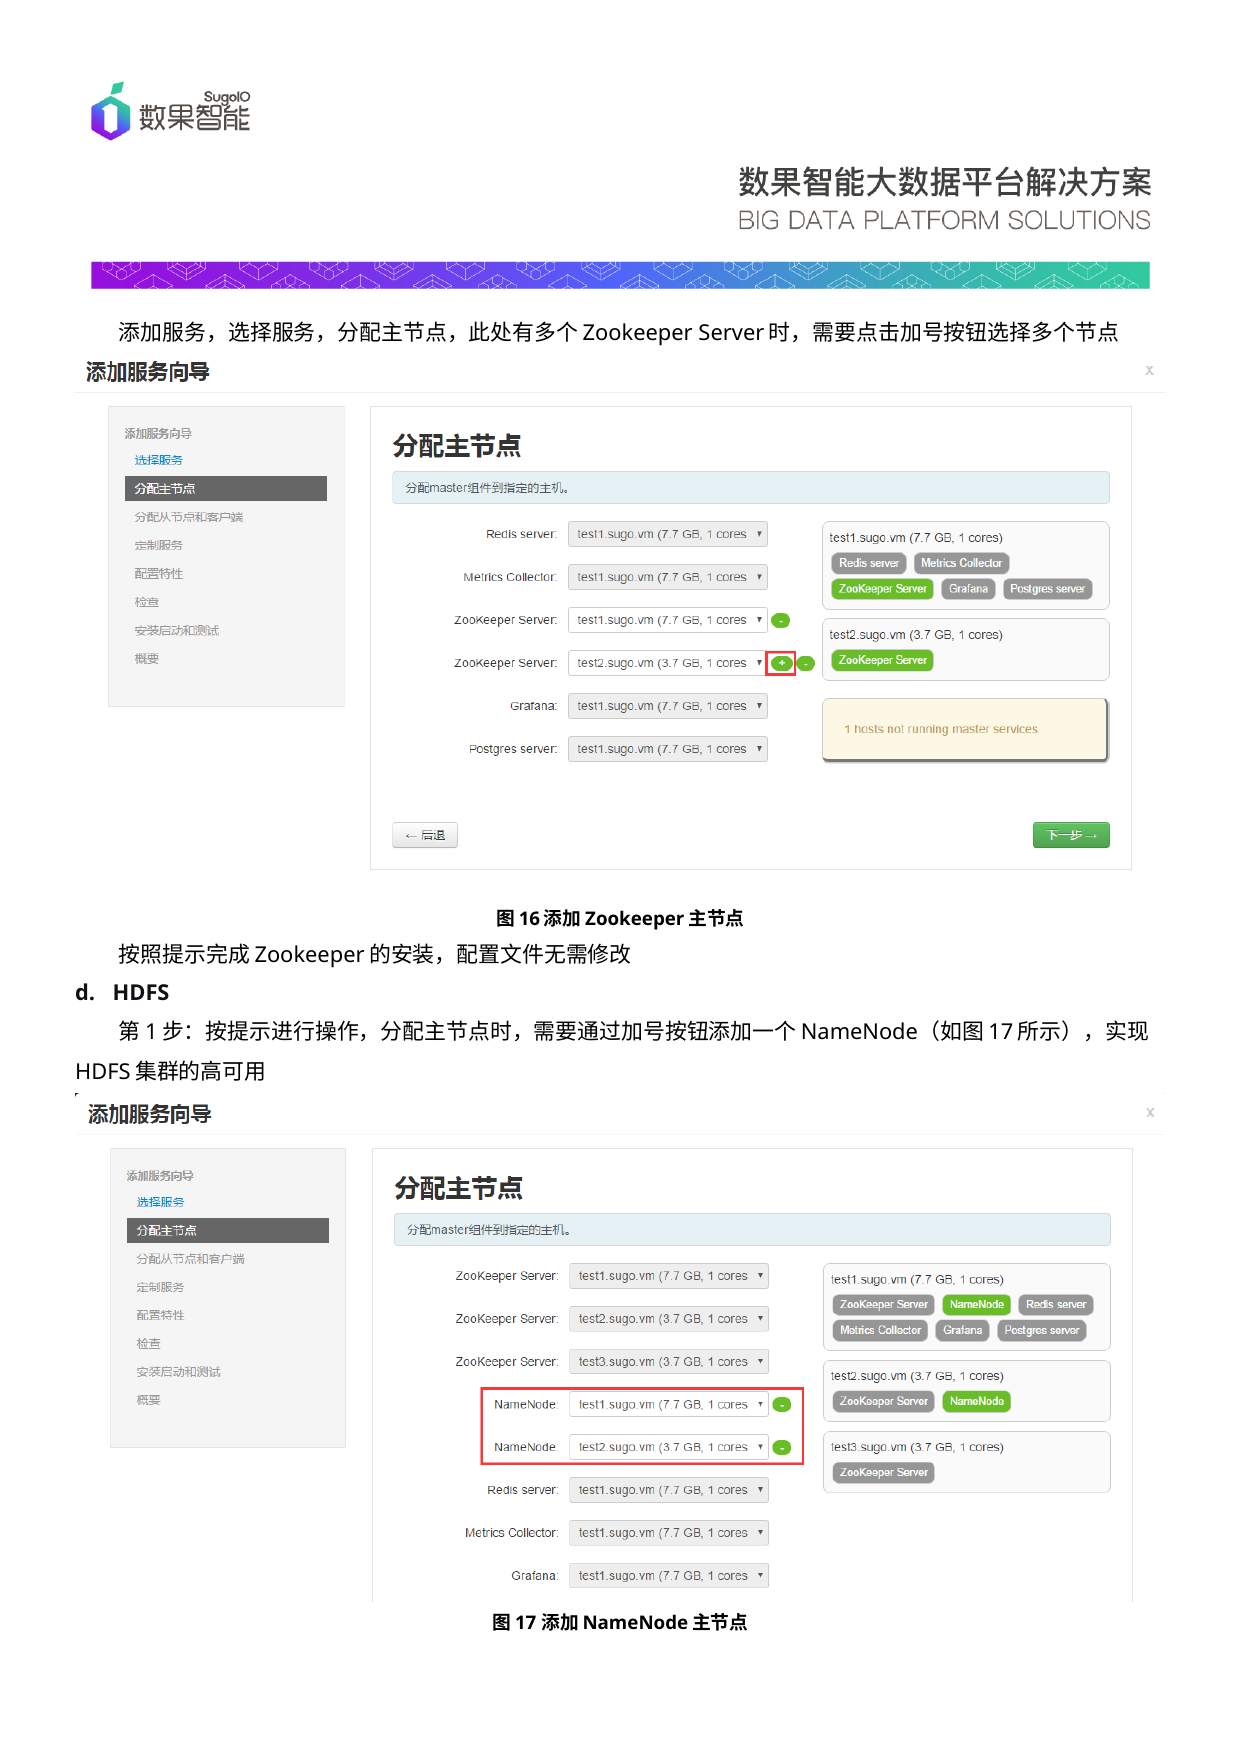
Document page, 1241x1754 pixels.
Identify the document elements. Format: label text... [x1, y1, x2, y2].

list HDFS [75, 977, 1165, 1007]
picture [75, 1093, 1166, 1602]
text 添加服务，选择服务，分配主节点，此处有多个Zookeeper Server时，需要点击加号按钮选择多个节点 [75, 315, 1165, 347]
picture [75, 75, 1166, 302]
text 第1步：按提示进行操作，分配主节点时，需要通过加号按钮添加一个NameNode（如图17所示），实现HDFS集群的高可用 [75, 1014, 1165, 1086]
picture [75, 355, 1166, 898]
text 图16添加Zookeeper主节点 [75, 903, 1165, 931]
text 图17 添加NameNode主节点 [75, 1608, 1165, 1635]
text 按照提示完成Zookeeper的安装，配置文件无需修改 [75, 937, 1165, 969]
